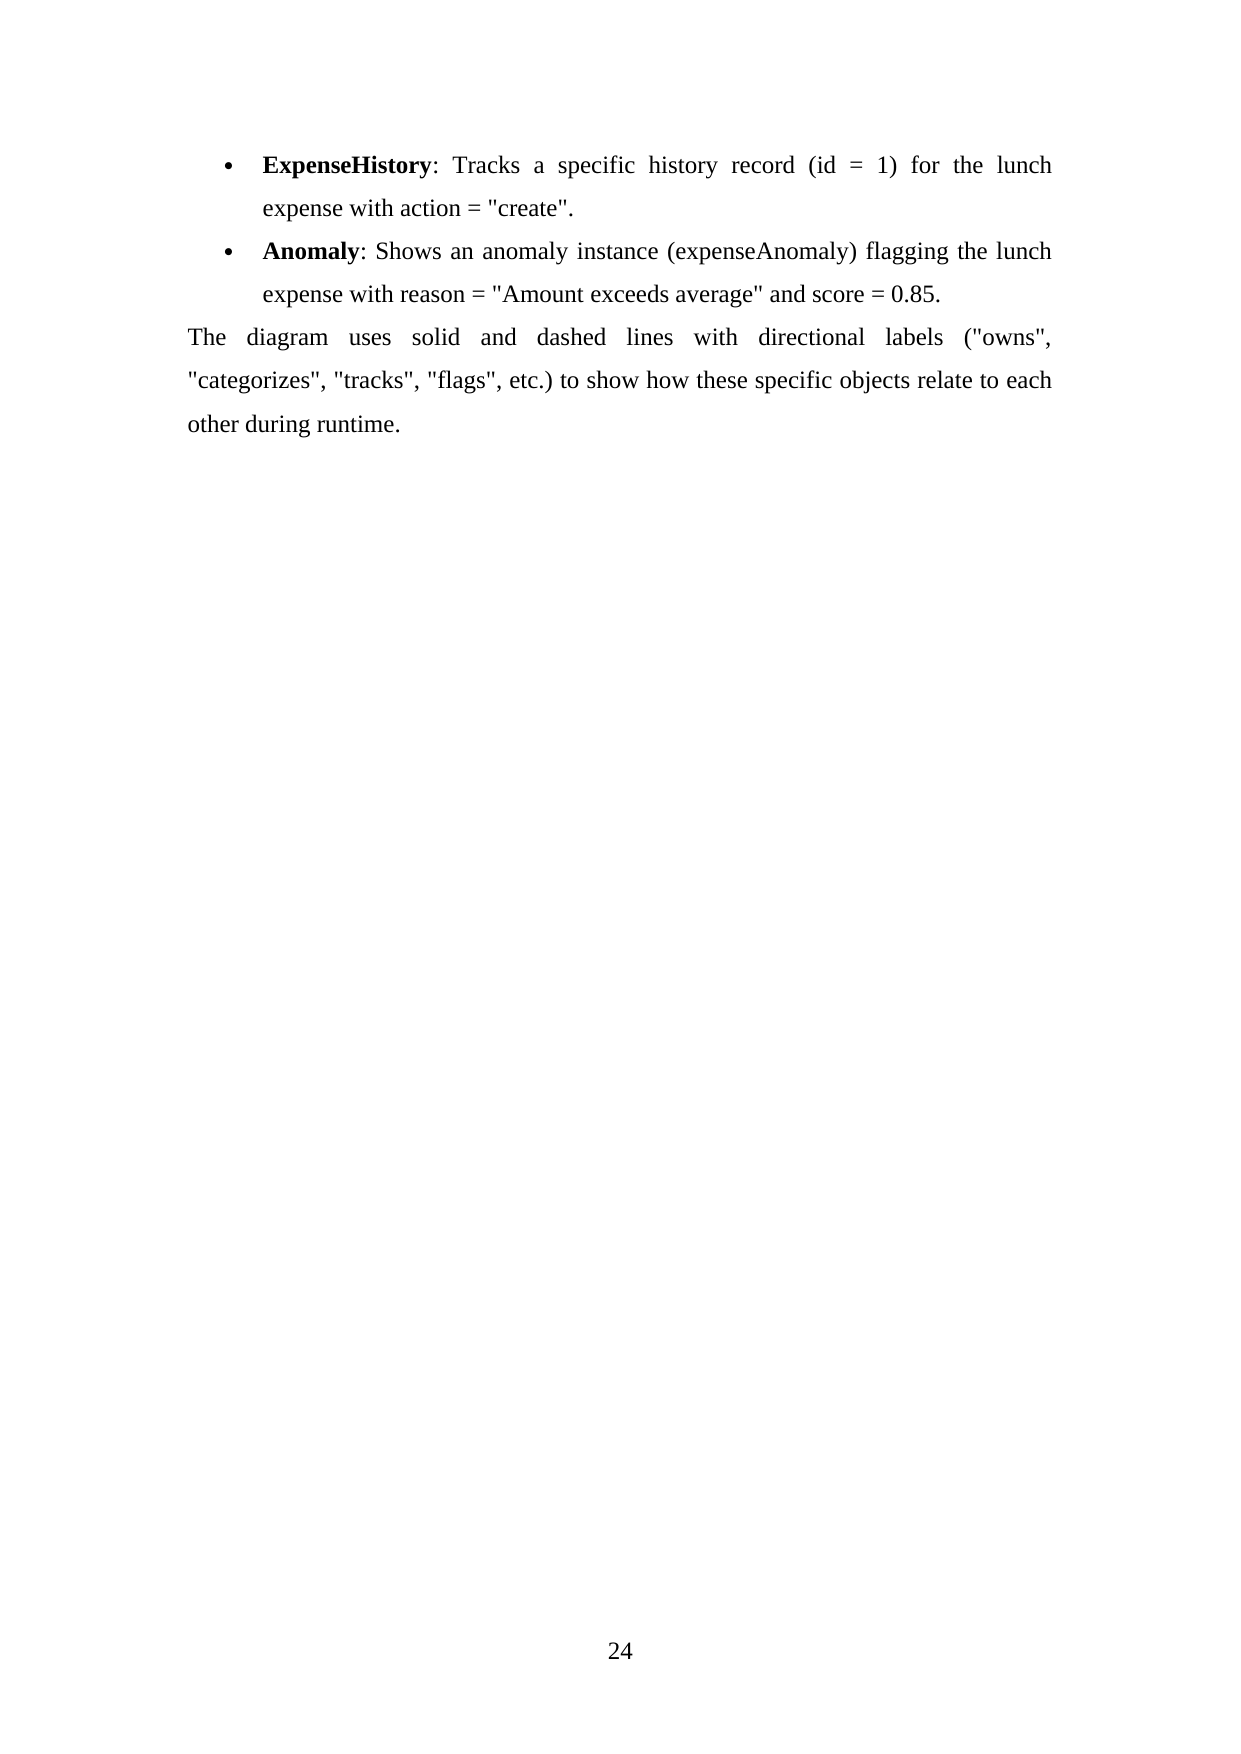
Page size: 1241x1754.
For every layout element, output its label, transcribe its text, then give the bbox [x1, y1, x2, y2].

list Anomaly: Shows an anomaly instance (expenseAnomaly) flagging the lunch expense with reason = "Amount exceeds average" and score = 0.85. [225, 236, 1053, 308]
text The diagram uses solid and dashed lines with directional labels ("owns", "categorizes", "tracks", "flags", etc.) to show how these specific objects relate to each other during runtime. [187, 322, 1053, 437]
list ExpenseHistory: Tracks a specific history record (id = 1) for the lunch expense with action = "create". [225, 150, 1053, 222]
